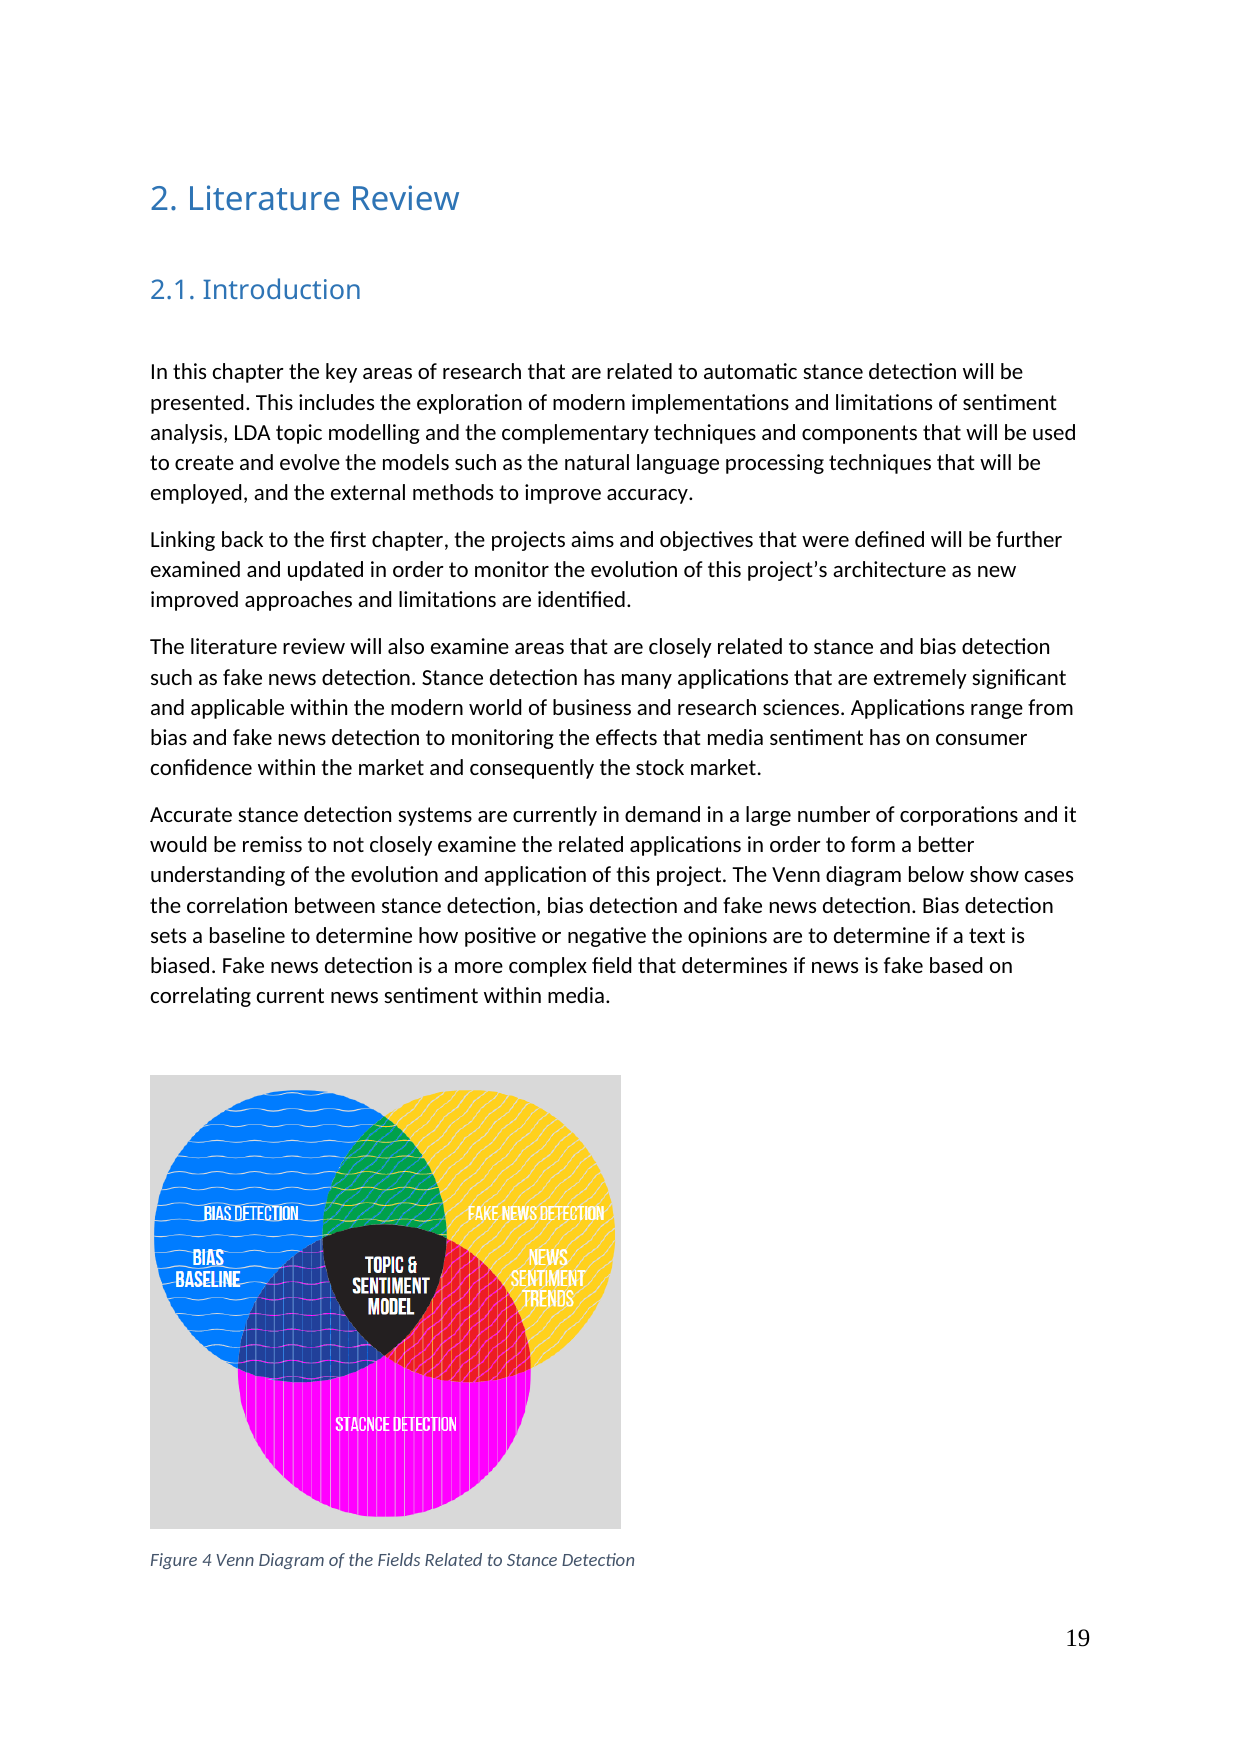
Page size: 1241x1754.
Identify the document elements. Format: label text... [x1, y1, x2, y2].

text Linking back to the first chapter, the projects aims and objectives that were defined will be further examined and updated in order to monitor the evolution of this project’s architecture as new improved approaches and limitations are identified. [150, 525, 1090, 614]
text The literature review will also examine areas that are closely related to stance and bias detection such as fake news detection. Stance detection has many applications that are extremely significant and applicable within the modern world of business and research sciences. Applications range from bias and fake news detection to monitoring the effects that media sentiment has on consumer confidence within the market and consequently the stock market. [150, 632, 1090, 781]
text Accurate stance detection systems are currently in demand in a large number of corporations and it would be remiss to not closely examine the related applications in order to form a better understanding of the evolution and application of this project. The Venn diagram below show cases the correlation between stance detection, bias detection and fake news detection. Bias detection sets a baseline to determine how positive or negative the opinions are to determine if a text is biased. Fake news detection is a more complex field that determines if news is fake based on correlating current news sentiment within media. [150, 800, 1090, 1009]
subtitle 2. Literature Review [150, 175, 1090, 220]
subtitle 2.1. Introduction [150, 271, 1090, 308]
text In this chapter the key areas of research that are related to automatic stance detection will be presented. This includes the exploration of modern implementations and limitations of sentiment analysis, LDA topic modelling and the complementary techniques and components that will be used to create and evolve the models such as the natural language processing techniques that will be employed, and the external methods to improve accuracy. [150, 357, 1090, 506]
picture [150, 1075, 621, 1529]
text Figure Venn Diagram of the Fields Related to Stance Detection [150, 1548, 1090, 1571]
